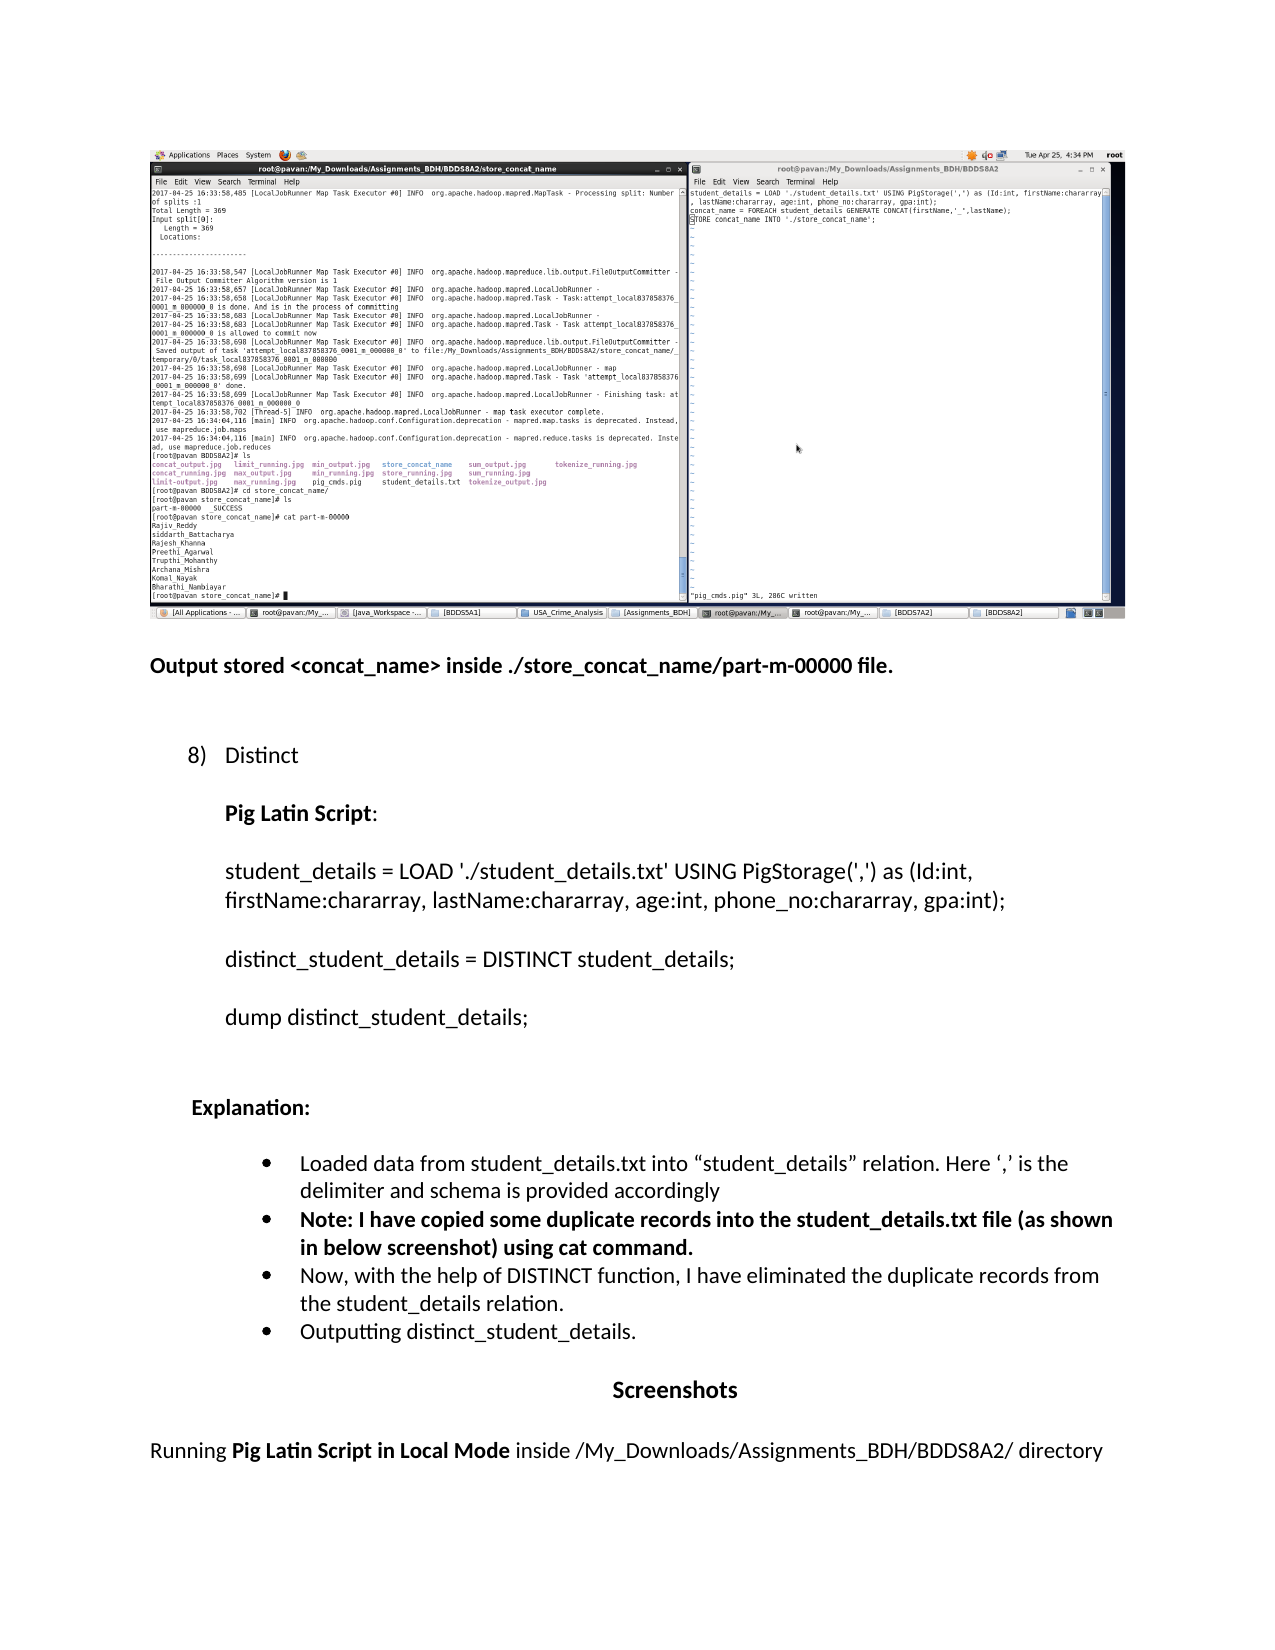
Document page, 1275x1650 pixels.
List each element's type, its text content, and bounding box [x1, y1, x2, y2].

list Outputting distinct_student_details. [262, 1317, 1125, 1345]
list Note: I have copied some duplicate records into the student_details.txt file (as shown in below screenshot) using cat command. [262, 1205, 1125, 1261]
list Now, with the help of DISTINCT function, I have eliminated the duplicate records from the student_details relation. [262, 1261, 1125, 1317]
list Loaded data from student_details.txt into “student_details” relation. Here ‘,’ is the delimiter and schema is provided accordingly [262, 1149, 1125, 1205]
list Distinct [187, 740, 1125, 769]
text Output stored <concat_name> inside ./store_concat_name/part-m-00000 file. [150, 651, 1125, 679]
list Screenshots [225, 1374, 1125, 1404]
list distinct_student_details = DISTINCT student_details; [225, 944, 1125, 973]
list Pig Latin Script: [225, 798, 1125, 828]
picture [150, 150, 1125, 619]
list dump distinct_student_details; [225, 1002, 1125, 1031]
list student_details = LOAD './student_details.txt' USING PigStorage(',') as (Id:int, firstName:chararray, lastName:chararray, age:int, phone_no:chararray, gpa:int); [225, 856, 1125, 914]
text Explanation: [150, 1093, 1125, 1121]
text Running Pig Latin Script in Local Mode inside /My_Downloads/Assignments_BDH/BDDS8A2/ directory [150, 1436, 1125, 1464]
